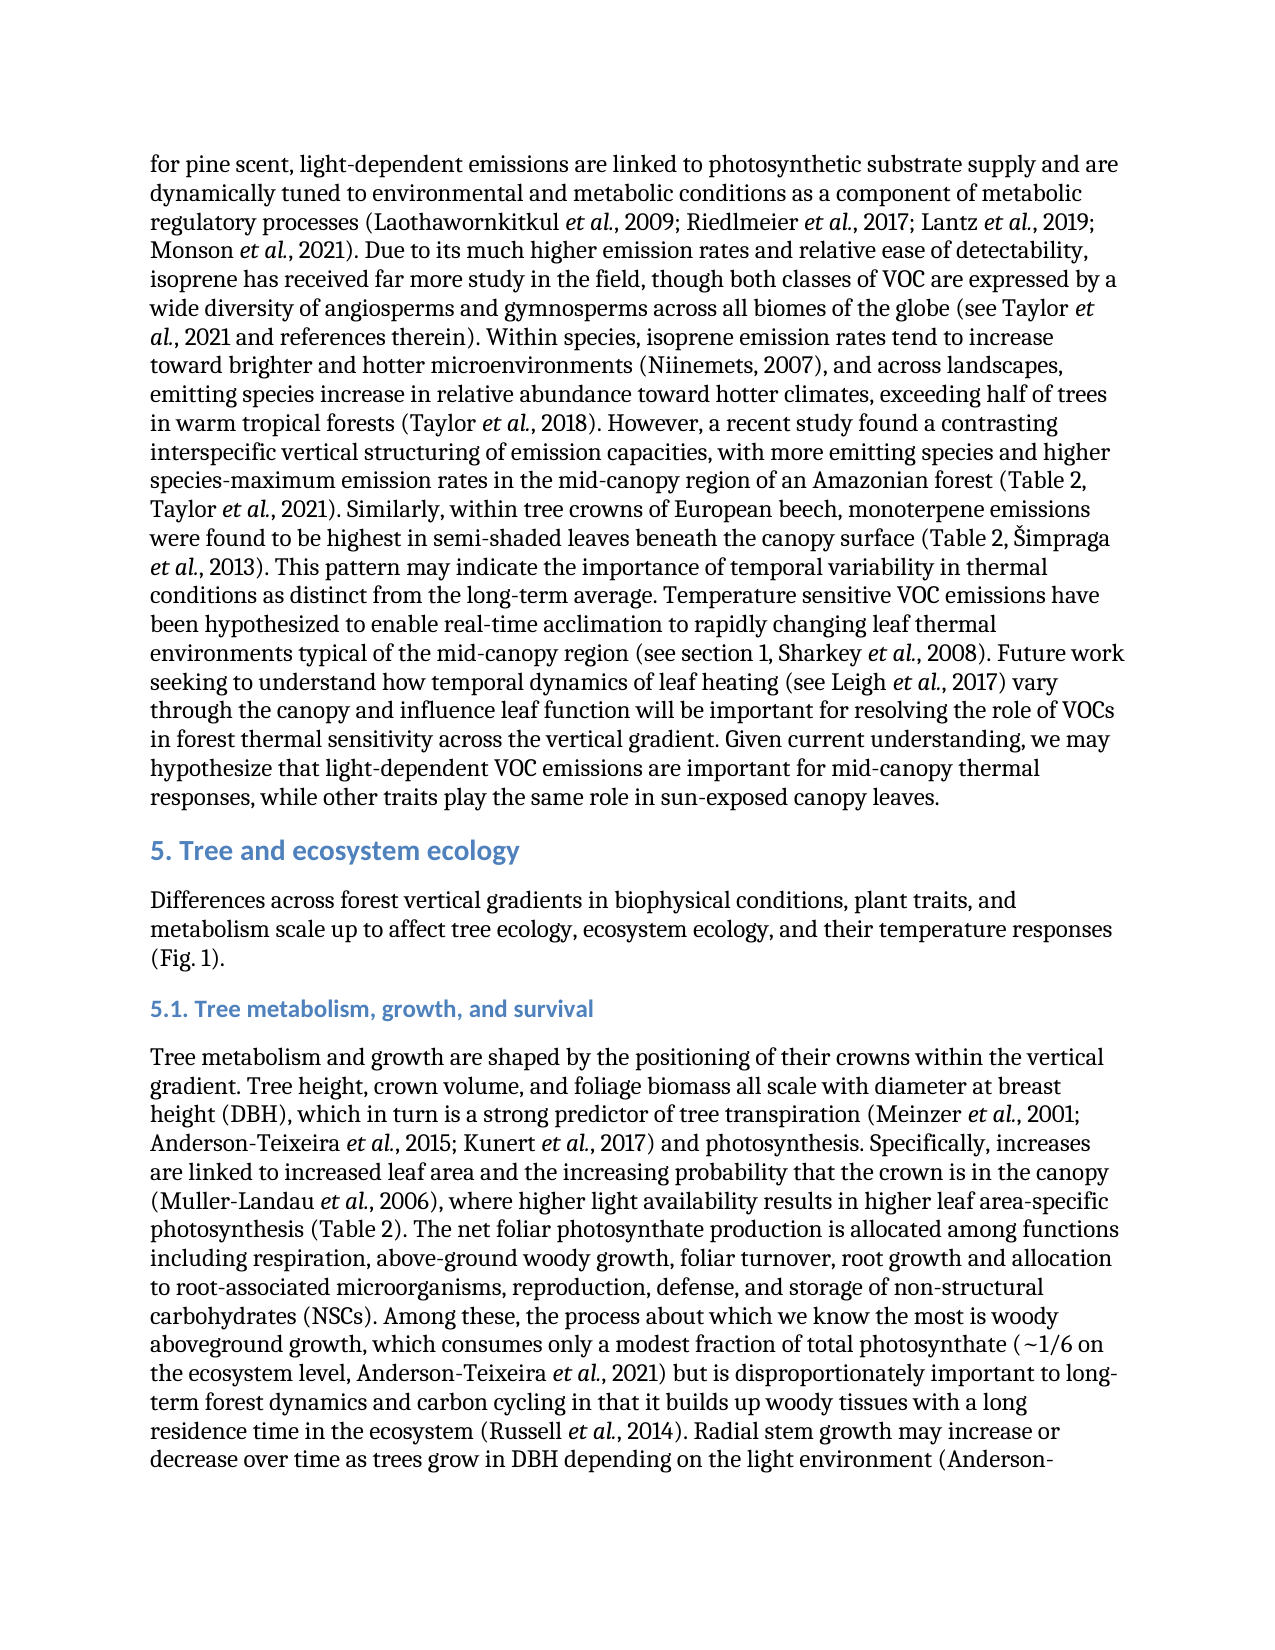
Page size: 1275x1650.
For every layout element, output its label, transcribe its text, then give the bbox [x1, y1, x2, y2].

subtitle 5.1. Tree metabolism, growth, and survival [150, 993, 1125, 1024]
subtitle 5. Tree and ecosystem ecology [150, 832, 1125, 868]
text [150, 150, 1125, 811]
text Differences across forest vertical gradients in biophysical conditions, plant traits, and metabolism scale up to affect tree ecology, ecosystem ecology, and their temperature responses (Fig. 1). [150, 886, 1125, 973]
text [150, 1043, 1125, 1474]
